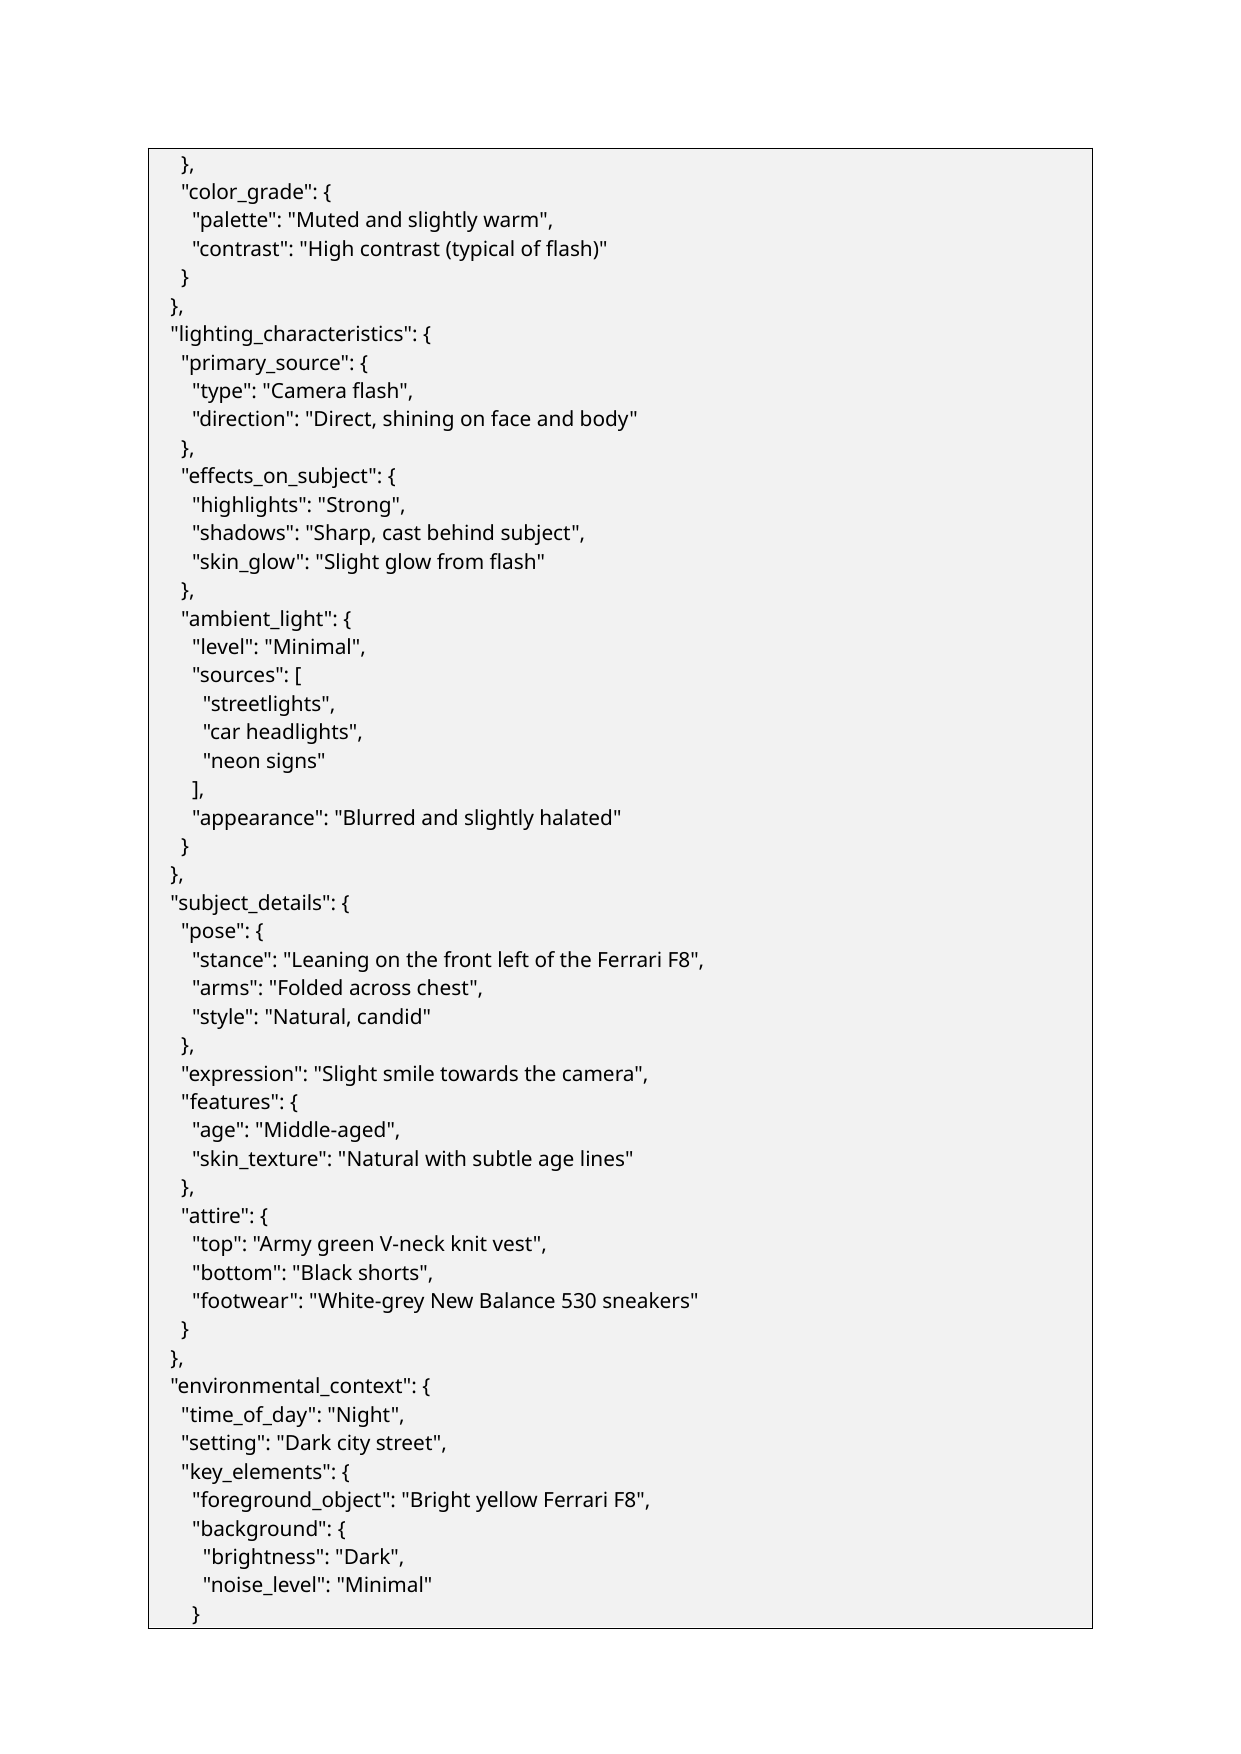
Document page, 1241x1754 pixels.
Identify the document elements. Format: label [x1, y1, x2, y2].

table_header [149, 149, 1092, 1627]
